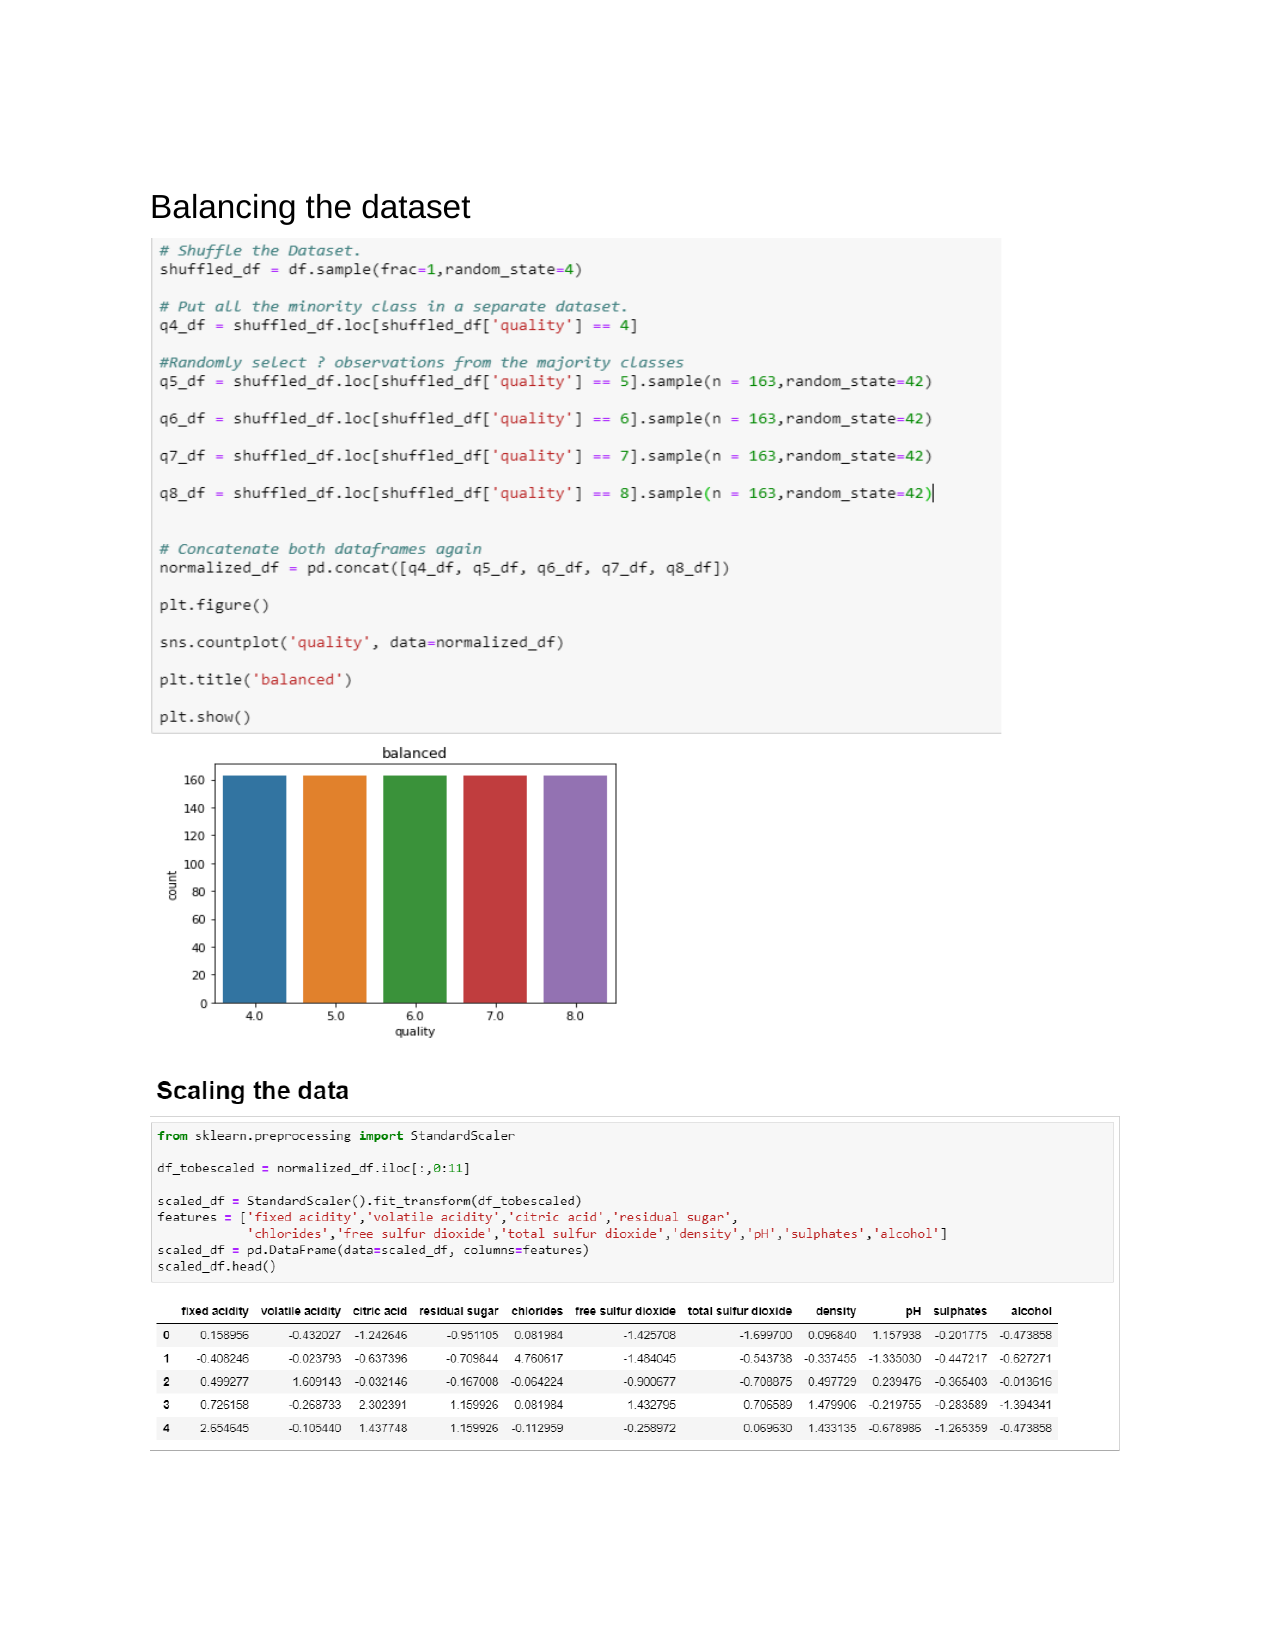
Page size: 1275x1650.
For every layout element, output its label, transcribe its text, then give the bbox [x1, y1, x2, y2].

subtitle Balancing the dataset [150, 187, 1125, 226]
picture [150, 238, 1002, 1040]
picture [150, 1073, 1125, 1455]
